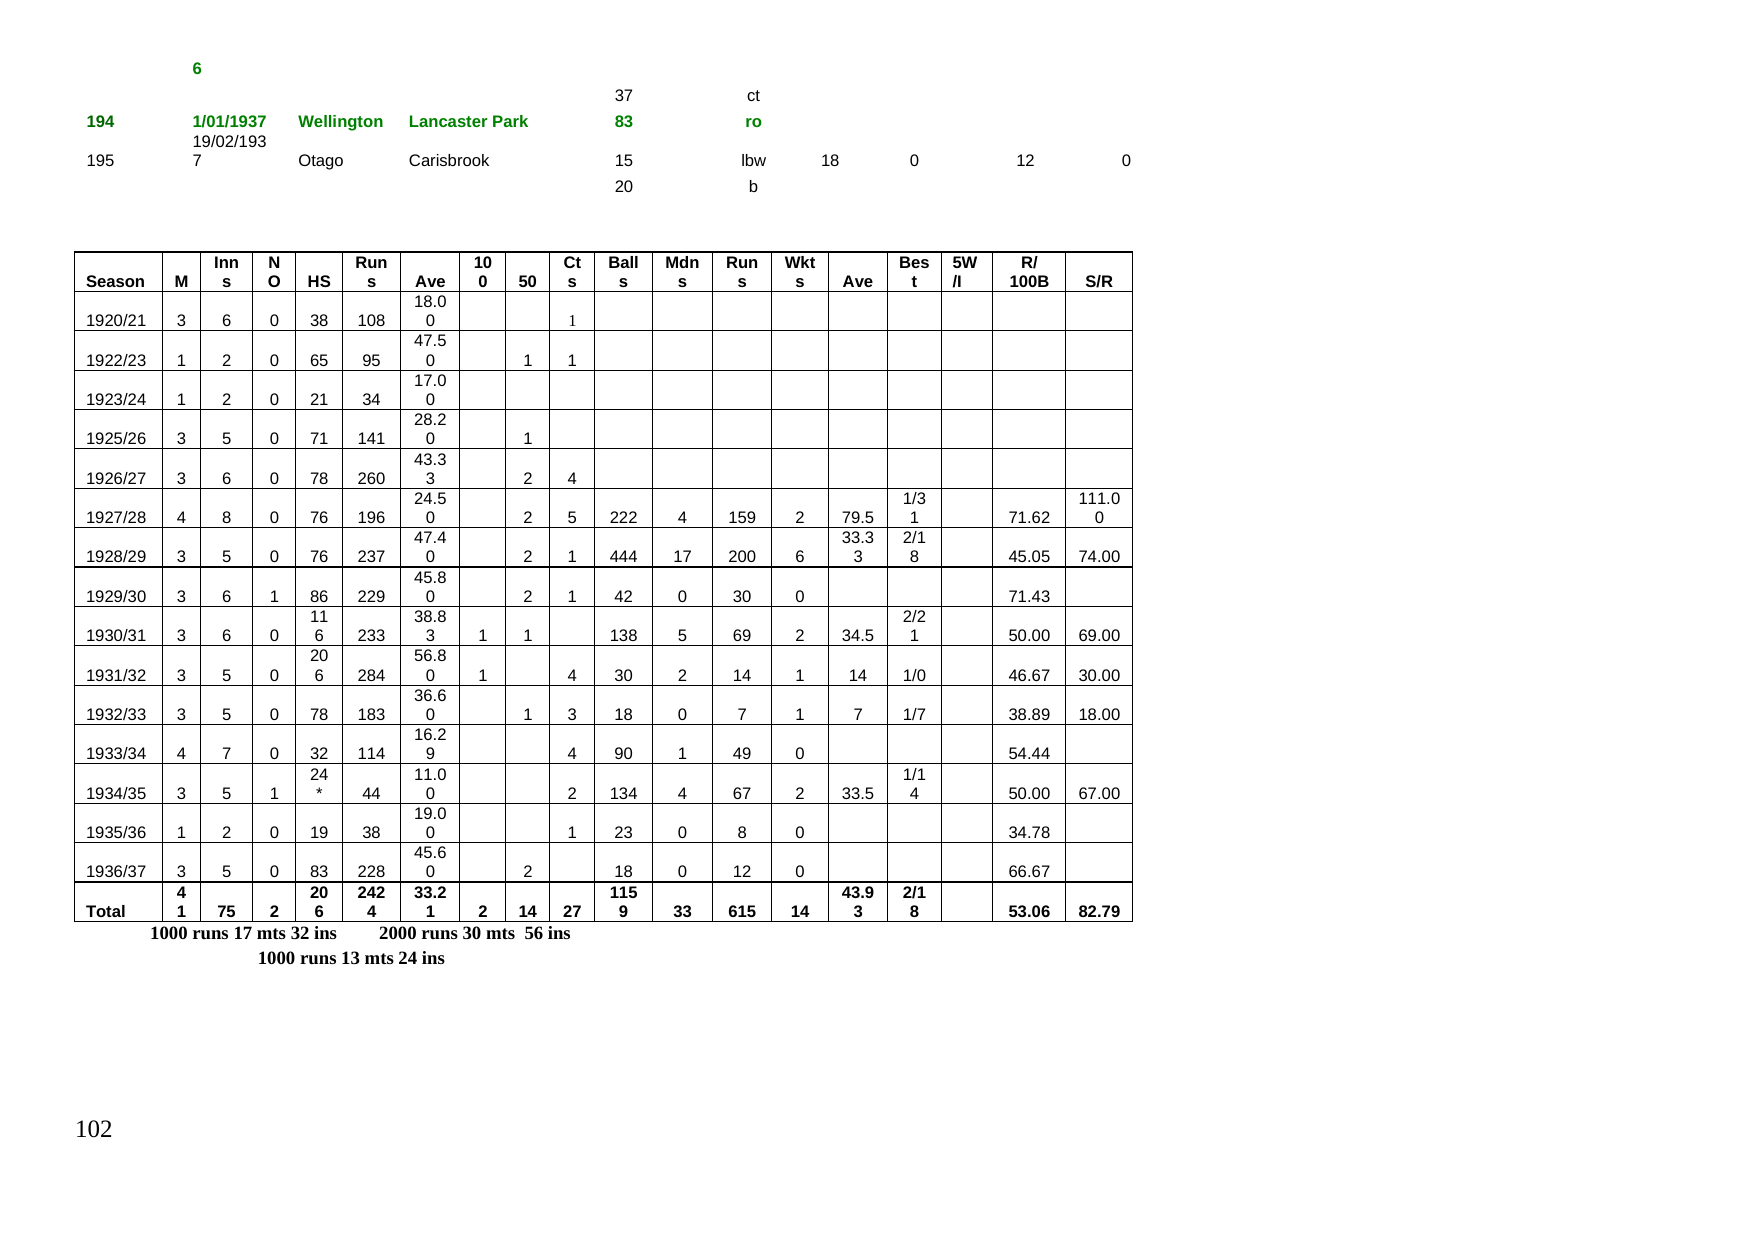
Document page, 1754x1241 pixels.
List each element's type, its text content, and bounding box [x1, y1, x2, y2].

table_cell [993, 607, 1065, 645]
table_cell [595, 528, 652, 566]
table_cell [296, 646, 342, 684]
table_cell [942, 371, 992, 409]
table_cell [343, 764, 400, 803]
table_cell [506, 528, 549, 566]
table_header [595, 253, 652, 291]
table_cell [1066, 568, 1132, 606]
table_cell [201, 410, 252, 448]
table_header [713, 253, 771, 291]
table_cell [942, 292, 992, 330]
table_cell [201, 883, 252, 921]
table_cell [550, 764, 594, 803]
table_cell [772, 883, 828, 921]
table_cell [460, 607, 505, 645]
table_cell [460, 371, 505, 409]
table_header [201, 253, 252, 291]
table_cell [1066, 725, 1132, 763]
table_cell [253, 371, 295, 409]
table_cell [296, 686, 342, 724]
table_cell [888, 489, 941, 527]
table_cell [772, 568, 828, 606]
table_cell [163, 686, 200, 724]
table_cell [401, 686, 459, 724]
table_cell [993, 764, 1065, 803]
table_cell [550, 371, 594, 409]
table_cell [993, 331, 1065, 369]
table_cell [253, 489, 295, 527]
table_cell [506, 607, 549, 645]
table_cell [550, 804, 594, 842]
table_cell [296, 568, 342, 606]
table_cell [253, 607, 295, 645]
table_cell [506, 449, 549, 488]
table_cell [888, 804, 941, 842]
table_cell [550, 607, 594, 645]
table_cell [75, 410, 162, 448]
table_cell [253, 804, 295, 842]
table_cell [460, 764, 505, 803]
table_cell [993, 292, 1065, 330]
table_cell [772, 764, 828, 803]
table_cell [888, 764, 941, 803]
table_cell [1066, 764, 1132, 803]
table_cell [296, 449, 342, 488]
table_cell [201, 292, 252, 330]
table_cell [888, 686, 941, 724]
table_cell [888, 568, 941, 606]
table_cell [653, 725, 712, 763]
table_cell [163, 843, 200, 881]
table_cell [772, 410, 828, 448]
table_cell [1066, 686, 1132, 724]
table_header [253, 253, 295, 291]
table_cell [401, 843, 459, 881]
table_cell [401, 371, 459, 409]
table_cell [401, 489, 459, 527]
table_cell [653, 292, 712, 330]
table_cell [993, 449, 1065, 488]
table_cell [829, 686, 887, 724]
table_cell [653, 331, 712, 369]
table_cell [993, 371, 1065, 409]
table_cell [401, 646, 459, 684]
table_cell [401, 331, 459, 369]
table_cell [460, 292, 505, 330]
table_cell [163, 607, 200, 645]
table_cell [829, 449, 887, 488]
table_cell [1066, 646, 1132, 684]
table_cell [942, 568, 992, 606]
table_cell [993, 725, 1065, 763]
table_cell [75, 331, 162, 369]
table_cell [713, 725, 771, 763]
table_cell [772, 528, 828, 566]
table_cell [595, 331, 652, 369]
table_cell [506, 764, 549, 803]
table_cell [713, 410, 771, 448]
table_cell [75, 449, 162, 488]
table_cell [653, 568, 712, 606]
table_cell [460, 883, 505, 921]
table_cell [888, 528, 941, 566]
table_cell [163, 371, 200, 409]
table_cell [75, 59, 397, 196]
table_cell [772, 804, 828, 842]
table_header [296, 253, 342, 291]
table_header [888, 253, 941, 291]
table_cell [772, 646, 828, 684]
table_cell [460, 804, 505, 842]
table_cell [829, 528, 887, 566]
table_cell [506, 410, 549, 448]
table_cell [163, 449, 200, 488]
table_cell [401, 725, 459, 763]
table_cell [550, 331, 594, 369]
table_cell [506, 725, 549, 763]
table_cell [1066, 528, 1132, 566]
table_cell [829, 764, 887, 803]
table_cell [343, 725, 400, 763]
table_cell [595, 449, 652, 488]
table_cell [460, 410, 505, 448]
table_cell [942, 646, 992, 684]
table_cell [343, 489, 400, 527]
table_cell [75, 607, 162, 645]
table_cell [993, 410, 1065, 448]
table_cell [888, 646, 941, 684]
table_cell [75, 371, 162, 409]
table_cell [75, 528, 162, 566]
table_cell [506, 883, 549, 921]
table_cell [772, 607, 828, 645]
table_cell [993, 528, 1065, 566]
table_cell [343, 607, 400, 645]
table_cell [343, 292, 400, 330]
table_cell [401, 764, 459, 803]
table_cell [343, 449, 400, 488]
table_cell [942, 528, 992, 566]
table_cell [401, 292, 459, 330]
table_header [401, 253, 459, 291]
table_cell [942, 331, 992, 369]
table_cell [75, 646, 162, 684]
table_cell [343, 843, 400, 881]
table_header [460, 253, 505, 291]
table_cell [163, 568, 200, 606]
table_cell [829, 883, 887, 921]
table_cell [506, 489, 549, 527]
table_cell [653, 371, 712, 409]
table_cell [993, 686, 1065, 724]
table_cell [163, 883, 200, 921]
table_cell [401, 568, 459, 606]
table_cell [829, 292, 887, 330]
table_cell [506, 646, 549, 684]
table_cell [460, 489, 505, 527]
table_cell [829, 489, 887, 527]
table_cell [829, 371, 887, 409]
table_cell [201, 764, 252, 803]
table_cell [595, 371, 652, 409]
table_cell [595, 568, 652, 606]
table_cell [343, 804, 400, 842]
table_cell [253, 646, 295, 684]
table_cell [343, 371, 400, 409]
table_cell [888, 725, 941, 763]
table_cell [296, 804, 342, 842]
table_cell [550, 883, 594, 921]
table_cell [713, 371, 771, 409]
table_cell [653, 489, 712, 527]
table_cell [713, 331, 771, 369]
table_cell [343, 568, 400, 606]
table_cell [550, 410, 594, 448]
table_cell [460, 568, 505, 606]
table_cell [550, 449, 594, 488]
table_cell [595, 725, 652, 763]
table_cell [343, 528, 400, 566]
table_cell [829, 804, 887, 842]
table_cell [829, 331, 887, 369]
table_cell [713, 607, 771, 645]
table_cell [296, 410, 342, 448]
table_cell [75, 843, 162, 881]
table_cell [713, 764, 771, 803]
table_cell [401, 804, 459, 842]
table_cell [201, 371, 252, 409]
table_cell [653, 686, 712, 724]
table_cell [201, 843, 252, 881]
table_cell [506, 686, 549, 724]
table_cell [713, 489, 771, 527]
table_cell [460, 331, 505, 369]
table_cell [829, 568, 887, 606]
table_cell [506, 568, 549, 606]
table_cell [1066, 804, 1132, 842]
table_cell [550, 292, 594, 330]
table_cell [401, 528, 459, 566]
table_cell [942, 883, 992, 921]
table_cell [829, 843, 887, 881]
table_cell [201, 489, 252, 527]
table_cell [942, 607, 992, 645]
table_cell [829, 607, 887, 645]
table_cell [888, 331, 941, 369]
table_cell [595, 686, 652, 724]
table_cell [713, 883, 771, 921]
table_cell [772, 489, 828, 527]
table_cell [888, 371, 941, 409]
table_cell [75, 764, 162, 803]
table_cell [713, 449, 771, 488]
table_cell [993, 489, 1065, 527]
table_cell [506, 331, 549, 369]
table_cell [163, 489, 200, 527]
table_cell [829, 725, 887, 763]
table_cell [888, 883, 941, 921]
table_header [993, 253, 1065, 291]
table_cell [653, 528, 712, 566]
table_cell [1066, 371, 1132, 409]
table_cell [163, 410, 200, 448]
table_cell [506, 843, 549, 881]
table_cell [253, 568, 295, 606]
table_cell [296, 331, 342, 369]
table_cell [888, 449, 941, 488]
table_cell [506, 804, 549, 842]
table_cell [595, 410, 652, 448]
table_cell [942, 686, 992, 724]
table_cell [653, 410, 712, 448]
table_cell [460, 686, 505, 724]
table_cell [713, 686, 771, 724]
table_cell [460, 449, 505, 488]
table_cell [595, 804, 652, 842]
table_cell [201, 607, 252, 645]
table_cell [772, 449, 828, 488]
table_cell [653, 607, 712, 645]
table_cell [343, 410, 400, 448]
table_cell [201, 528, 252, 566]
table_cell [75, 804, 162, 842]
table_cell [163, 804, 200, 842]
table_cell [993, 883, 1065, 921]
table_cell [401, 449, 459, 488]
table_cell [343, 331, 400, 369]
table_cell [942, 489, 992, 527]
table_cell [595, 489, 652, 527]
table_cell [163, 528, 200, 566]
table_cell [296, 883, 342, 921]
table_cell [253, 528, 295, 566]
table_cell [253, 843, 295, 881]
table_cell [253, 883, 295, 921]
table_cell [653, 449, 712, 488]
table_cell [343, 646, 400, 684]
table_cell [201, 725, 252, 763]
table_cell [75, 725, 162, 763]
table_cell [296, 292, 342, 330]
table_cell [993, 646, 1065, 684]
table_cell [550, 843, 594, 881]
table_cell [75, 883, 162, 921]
text 1000 runs 13 mts 24 ins [75, 947, 1654, 968]
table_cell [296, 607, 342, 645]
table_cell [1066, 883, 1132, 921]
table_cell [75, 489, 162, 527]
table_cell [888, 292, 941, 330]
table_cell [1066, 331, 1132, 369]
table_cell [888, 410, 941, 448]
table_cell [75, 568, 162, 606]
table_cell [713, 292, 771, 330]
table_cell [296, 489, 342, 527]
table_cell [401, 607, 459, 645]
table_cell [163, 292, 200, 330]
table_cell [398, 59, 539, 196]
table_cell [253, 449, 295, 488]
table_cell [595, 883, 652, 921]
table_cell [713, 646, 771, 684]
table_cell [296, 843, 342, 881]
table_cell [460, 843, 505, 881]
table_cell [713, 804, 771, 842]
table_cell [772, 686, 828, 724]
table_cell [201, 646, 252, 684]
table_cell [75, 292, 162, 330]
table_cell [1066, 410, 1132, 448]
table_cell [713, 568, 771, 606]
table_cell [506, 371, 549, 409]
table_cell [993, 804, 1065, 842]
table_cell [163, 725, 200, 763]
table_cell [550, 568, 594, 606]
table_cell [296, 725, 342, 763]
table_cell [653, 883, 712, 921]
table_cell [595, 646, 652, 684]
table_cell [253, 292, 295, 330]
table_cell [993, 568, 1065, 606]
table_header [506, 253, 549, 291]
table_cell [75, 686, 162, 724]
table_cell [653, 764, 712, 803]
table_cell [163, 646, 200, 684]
text 1000 runs 17 mts 32 ins 2000 runs 30 mts 56 ins [75, 922, 1654, 943]
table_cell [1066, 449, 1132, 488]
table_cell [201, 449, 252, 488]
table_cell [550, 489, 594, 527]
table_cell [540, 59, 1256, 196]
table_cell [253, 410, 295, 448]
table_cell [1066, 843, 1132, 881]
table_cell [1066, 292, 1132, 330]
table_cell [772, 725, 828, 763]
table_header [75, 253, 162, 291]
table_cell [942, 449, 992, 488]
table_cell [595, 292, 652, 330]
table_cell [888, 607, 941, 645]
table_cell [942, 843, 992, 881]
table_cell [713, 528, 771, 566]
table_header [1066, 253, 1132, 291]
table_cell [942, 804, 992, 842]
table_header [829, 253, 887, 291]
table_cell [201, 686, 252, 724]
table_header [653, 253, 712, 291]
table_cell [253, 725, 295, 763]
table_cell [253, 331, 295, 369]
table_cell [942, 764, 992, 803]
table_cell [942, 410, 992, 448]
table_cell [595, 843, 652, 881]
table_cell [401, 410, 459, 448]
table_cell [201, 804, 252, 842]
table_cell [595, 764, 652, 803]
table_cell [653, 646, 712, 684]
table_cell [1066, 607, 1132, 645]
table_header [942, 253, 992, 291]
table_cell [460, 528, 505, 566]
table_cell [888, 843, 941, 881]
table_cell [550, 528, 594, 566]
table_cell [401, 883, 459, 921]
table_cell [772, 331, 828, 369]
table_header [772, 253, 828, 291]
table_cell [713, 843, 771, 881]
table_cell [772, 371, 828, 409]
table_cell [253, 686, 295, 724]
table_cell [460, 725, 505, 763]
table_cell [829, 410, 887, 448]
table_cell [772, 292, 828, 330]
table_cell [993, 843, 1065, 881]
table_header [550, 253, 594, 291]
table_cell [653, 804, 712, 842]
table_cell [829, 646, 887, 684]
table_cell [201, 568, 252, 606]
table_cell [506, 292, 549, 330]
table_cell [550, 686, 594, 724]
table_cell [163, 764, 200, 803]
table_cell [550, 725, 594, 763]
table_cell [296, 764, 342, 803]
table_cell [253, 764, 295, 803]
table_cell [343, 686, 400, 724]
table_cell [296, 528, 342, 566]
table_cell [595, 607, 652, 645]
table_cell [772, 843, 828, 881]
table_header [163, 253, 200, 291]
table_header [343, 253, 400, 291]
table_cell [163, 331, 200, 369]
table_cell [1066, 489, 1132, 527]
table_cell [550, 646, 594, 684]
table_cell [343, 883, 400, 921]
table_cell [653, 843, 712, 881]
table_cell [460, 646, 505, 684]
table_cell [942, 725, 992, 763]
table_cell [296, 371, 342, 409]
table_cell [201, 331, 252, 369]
